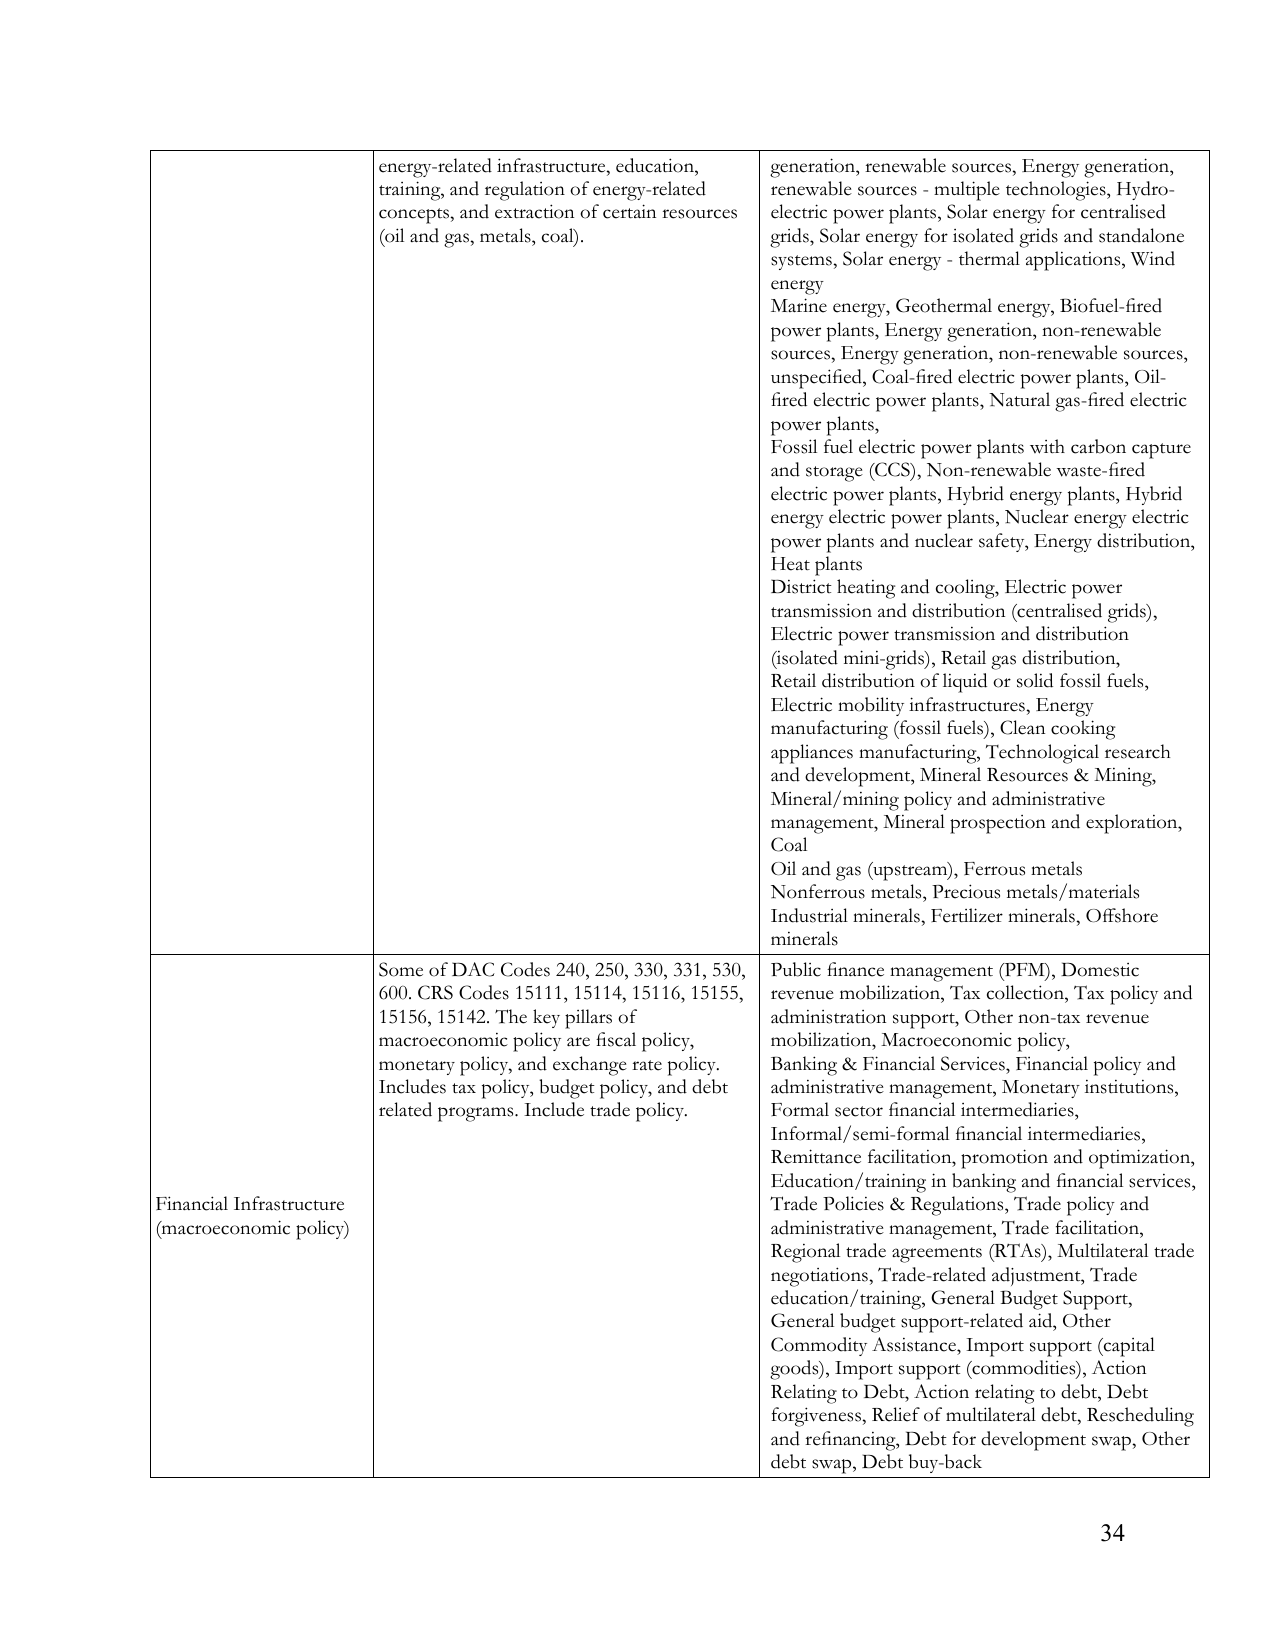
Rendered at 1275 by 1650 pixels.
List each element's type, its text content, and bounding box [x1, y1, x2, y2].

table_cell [151, 151, 373, 954]
table_cell Some of DAC Codes 240, 250, 330, 331, 530, 600. CRS Codes 15111, 15114, 15116, 15155, 15156, 15142. The key pillars of macroeconomic policy are fiscal policy, monetary policy, and exchange rate policy. Includes tax policy, budget policy, and debt related programs. Include trade policy. [374, 955, 759, 1477]
table_cell Financial Infrastructure (macroeconomic policy) [151, 955, 373, 1477]
table_cell Public finance management (PFM), Domestic revenue mobilization, Tax collection, Tax policy and administration support, Other non-tax revenue mobilization, Macroeconomic policy, Banking & Financial Services, Financial policy and administrative management, Monetary institutions, Formal sector financial intermediaries, Informal/semi-formal financial intermediaries, Remittance facilitation, promotion and optimization, Education/training in banking and financial services, Trade Policies & Regulations, Trade policy and administrative management, Trade facilitation, Regional trade agreements (RTAs), Multilateral trade negotiations, Trade-related adjustment, Trade education/training, General Budget Support, General budget support-related aid, Other Commodity Assistance, Import support (capital goods), Import support (commodities), Action Relating to Debt, Action relating to debt, Debt forgiveness, Relief of multilateral debt, Rescheduling and refinancing, Debt for development swap, Other debt swap, Debt buy-back [760, 955, 1209, 1477]
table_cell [374, 151, 759, 954]
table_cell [760, 151, 1209, 954]
